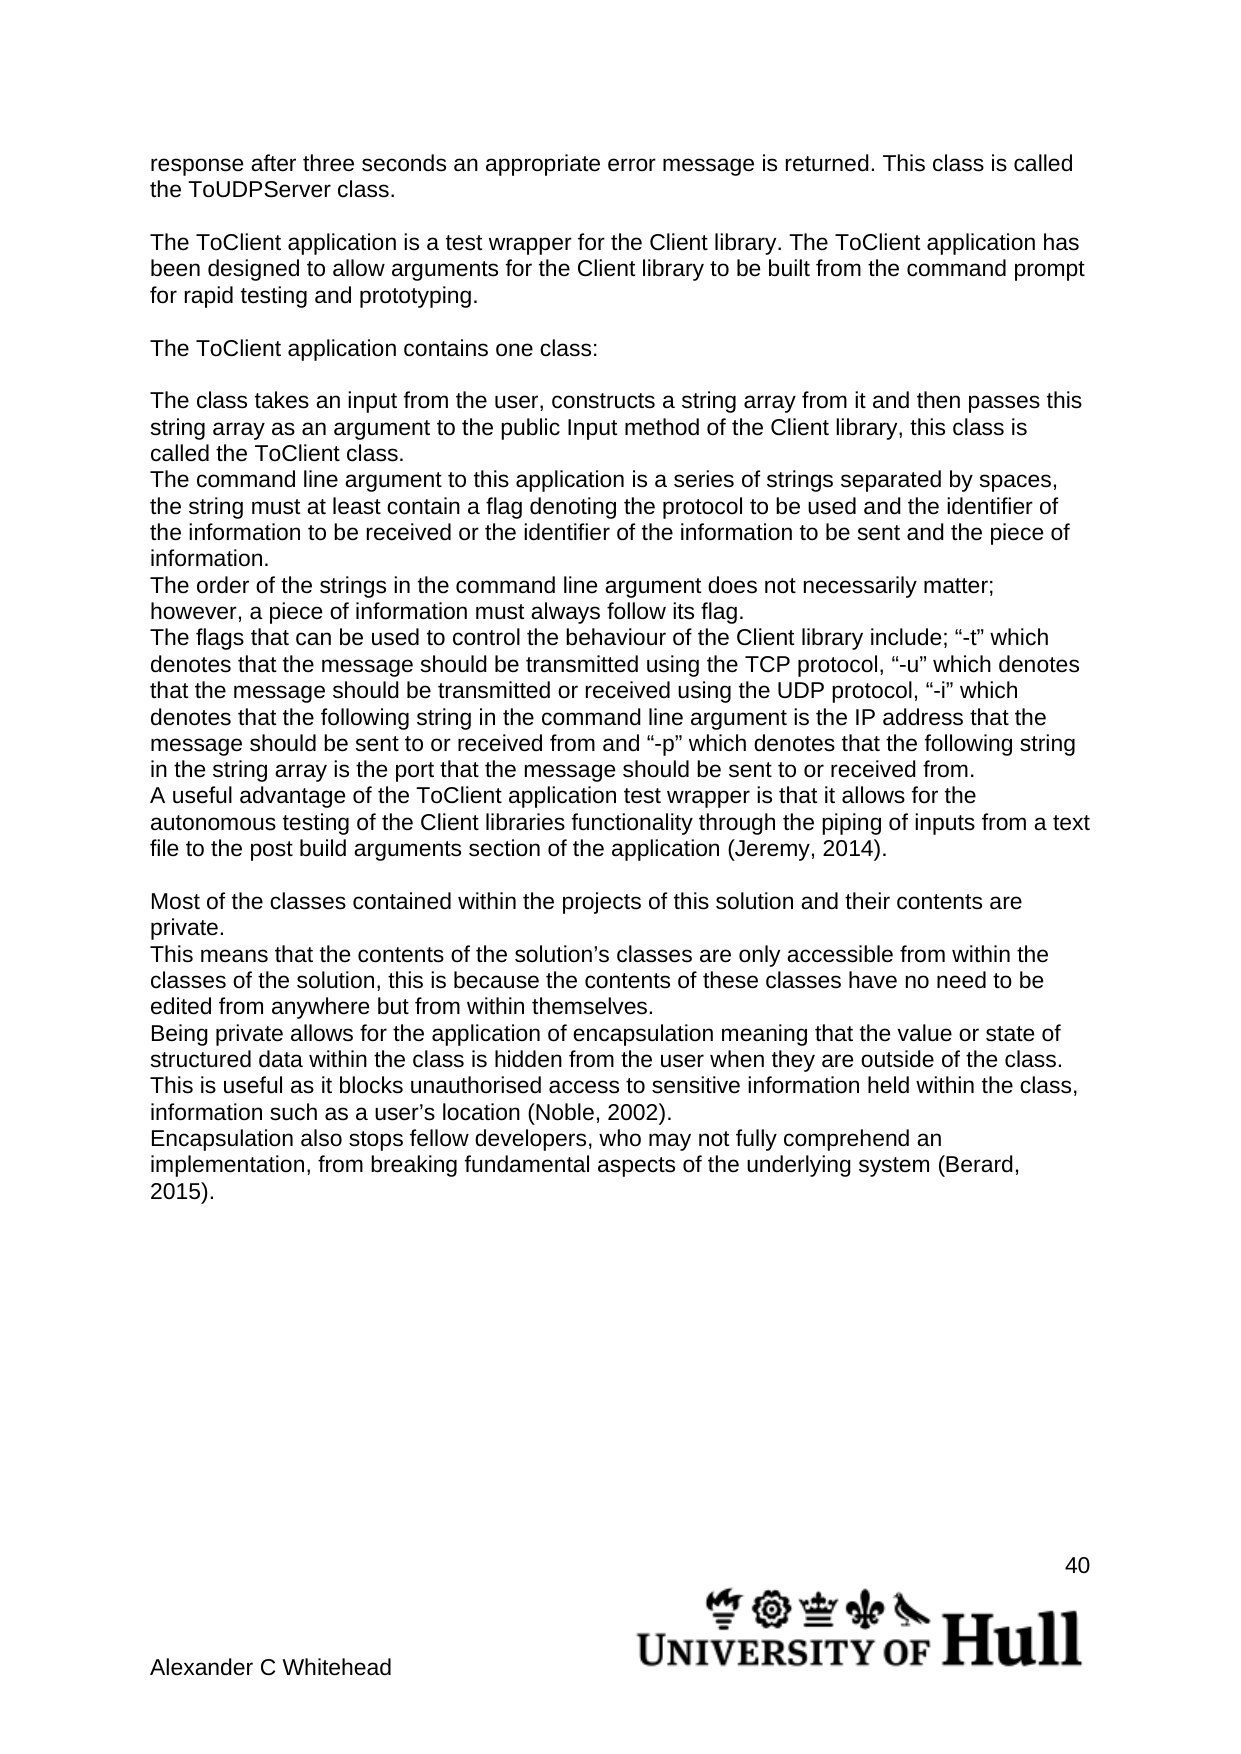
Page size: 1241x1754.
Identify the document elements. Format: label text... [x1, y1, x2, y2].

text Encapsulation also stops fellow developers, who may not fully comprehend an implementation, from breaking fundamental aspects of the underlying system . [150, 1125, 1090, 1204]
picture [630, 1578, 1091, 1676]
text The ToClient application is a test wrapper for the Client library. The ToClient application has been designed to allow arguments for the Client library to be built from the command prompt for rapid testing and prototyping. [150, 229, 1090, 308]
text The ToClient application contains one class: [150, 334, 1090, 361]
text This is useful as it blocks unauthorised access to sensitive information held within the class, information such as a user’s location . [150, 1072, 1090, 1125]
text The flags that can be used to control the behaviour of the Client library include; “-t” which denotes that the message should be transmitted using the TCP protocol, “-u” which denotes that the message should be transmitted or received using the UDP protocol, “-i” which denotes that the following string in the command line argument is the IP address that the message should be sent to or received from and “-p” which denotes that the following string in the string array is the port that the message should be sent to or received from. [150, 624, 1090, 782]
text Most of the classes contained within the projects of this solution and their contents are private. [150, 888, 1090, 941]
text A useful advantage of the ToClient application test wrapper is that it allows for the autonomous testing of the Client libraries functionality through the piping of inputs from a text file to the post build arguments section of the application . [150, 782, 1090, 862]
text This means that the contents of the solution’s classes are only accessible from within the classes of the solution, this is because the contents of these classes have no need to be edited from anywhere but from within themselves. [150, 941, 1090, 1020]
text The command line argument to this application is a series of strings separated by spaces, the string must at least contain a flag denoting the protocol to be used and the identifier of the information to be received or the identifier of the information to be sent and the piece of information. [150, 466, 1090, 572]
text The order of the strings in the command line argument does not necessarily matter; however, a piece of information must always follow its flag. [150, 572, 1090, 624]
text Being private allows for the application of encapsulation meaning that the value or state of structured data within the class is hidden from the user when they are outside of the class. [150, 1020, 1090, 1072]
text The class takes an input from the user, constructs a string array from it and then passes this string array as an argument to the public Input method of the Client library, this class is called the ToClient class. [150, 387, 1090, 466]
